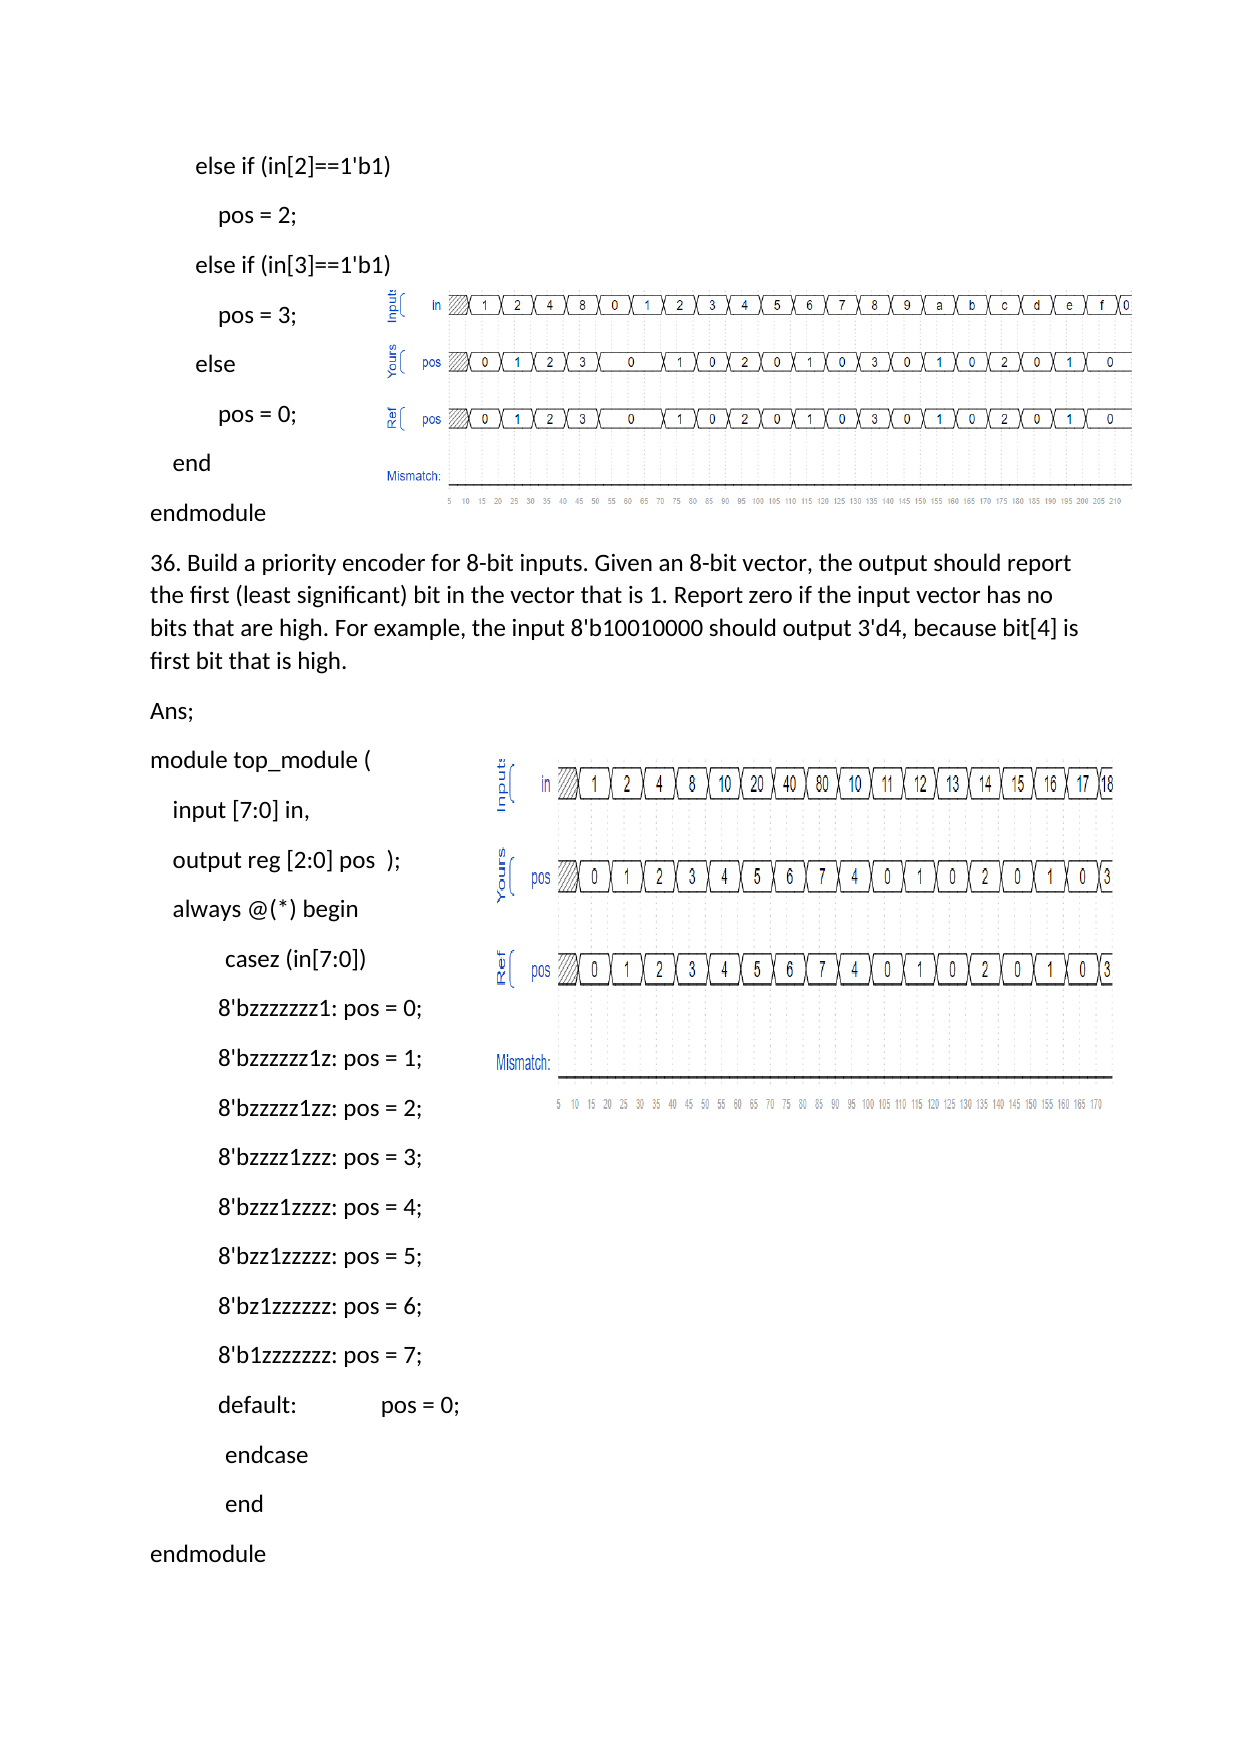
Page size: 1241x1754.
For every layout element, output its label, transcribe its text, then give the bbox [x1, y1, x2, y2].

text 8'bz1zzzzzz: pos = 6; [150, 1290, 1090, 1321]
picture [473, 745, 1126, 1135]
text module top_module ( [150, 744, 1090, 775]
picture [373, 280, 1138, 515]
text endmodule [150, 1538, 1090, 1568]
text 36. Build a priority encoder for 8-bit inputs. Given an 8-bit vector, the output should report the first (least significant) bit in the vector that is 1. Report zero if the input vector has no bits that are high. For example, the input 8'b10010000 should output 3'd4, because bit[4] is first bit that is high. [150, 547, 1090, 676]
text pos = 2; [150, 199, 1090, 230]
text else [150, 348, 373, 379]
text endcase [150, 1439, 1090, 1469]
text 8'b1zzzzzzz: pos = 7; [150, 1339, 1090, 1370]
text input [7:0] in, [150, 794, 473, 825]
text Ans; [150, 695, 1090, 726]
text 8'bzzz1zzzz: pos = 4; [150, 1191, 1090, 1221]
text 8'bzz1zzzzz: pos = 5; [150, 1240, 1090, 1271]
text else if (in[2]==1'b1) [150, 150, 1090, 181]
text else if (in[3]==1'b1) [150, 249, 1090, 280]
text 8'bzzzz1zzz: pos = 3; [150, 1141, 1090, 1172]
text 8'bzzzzzz1z: pos = 1; [150, 1042, 473, 1073]
text endmodule [150, 497, 1090, 528]
text always @(*) begin [150, 893, 473, 924]
text pos = 3; [150, 299, 373, 329]
text output reg [2:0] pos ); [150, 844, 473, 874]
text end [150, 447, 373, 478]
text pos = 0; [150, 398, 373, 428]
text casez (in[7:0]) [150, 943, 473, 973]
text default: pos = 0; [150, 1389, 1090, 1420]
text 8'bzzzzz1zz: pos = 2; [150, 1092, 473, 1122]
text end [150, 1488, 1090, 1519]
text 8'bzzzzzzz1: pos = 0; [150, 992, 473, 1023]
